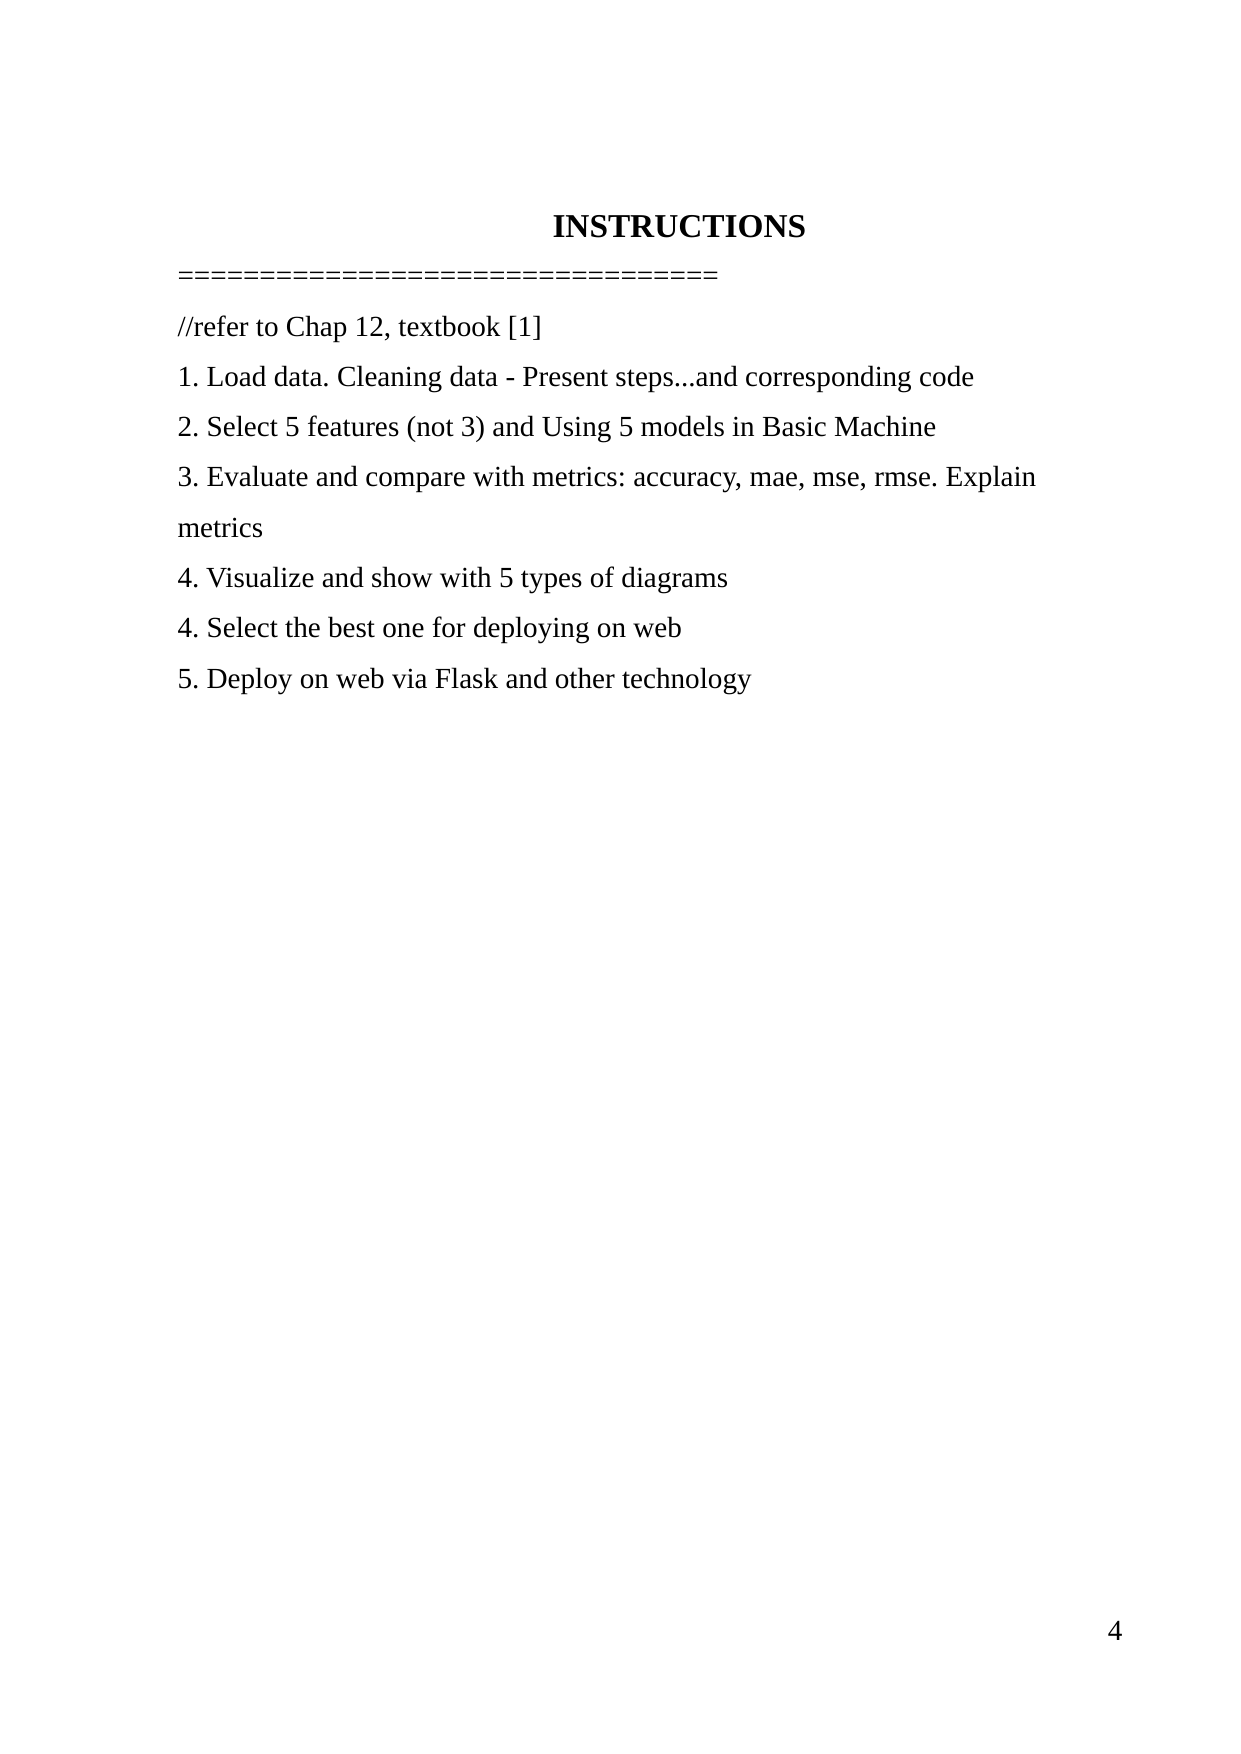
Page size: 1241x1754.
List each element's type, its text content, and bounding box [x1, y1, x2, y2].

text ================================= //refer to Chap 12, textbook [1] 1. Load data. Cleaning data - Present steps...and corresponding code 2. Select 5 features (not 3) and Using 5 models in Basic Machine 3. Evaluate and compare with metrics: accuracy, mae, mse, rmse. Explain metrics 4. Visualize and show with 5 types of diagrams 4. Select the best one for deploying on web 5. Deploy on web via Flask and other technology [177, 258, 1122, 694]
subtitle INSTRUCTIONS [177, 206, 1122, 244]
